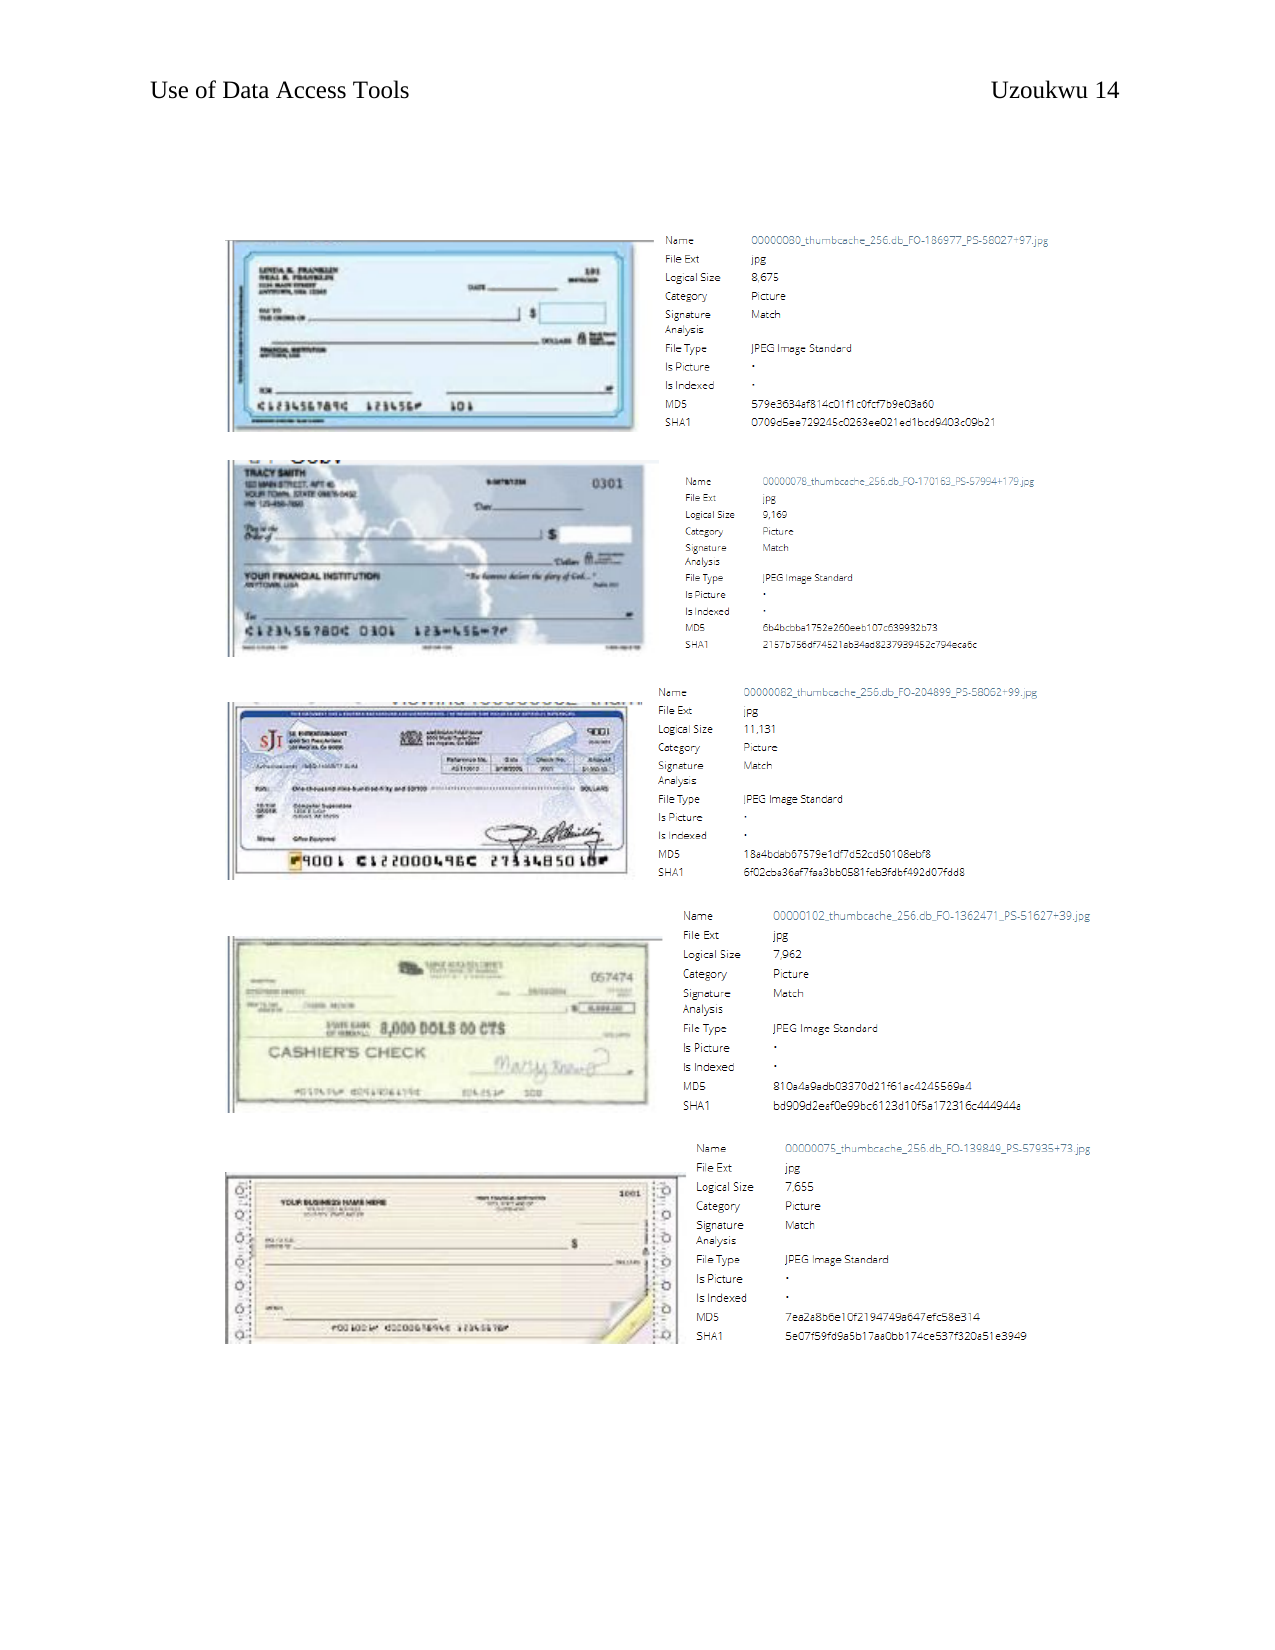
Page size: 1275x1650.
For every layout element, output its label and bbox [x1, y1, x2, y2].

picture [225, 150, 1069, 432]
picture [225, 685, 1045, 880]
picture [225, 460, 1055, 657]
picture [225, 1141, 1098, 1344]
picture [225, 908, 1103, 1113]
